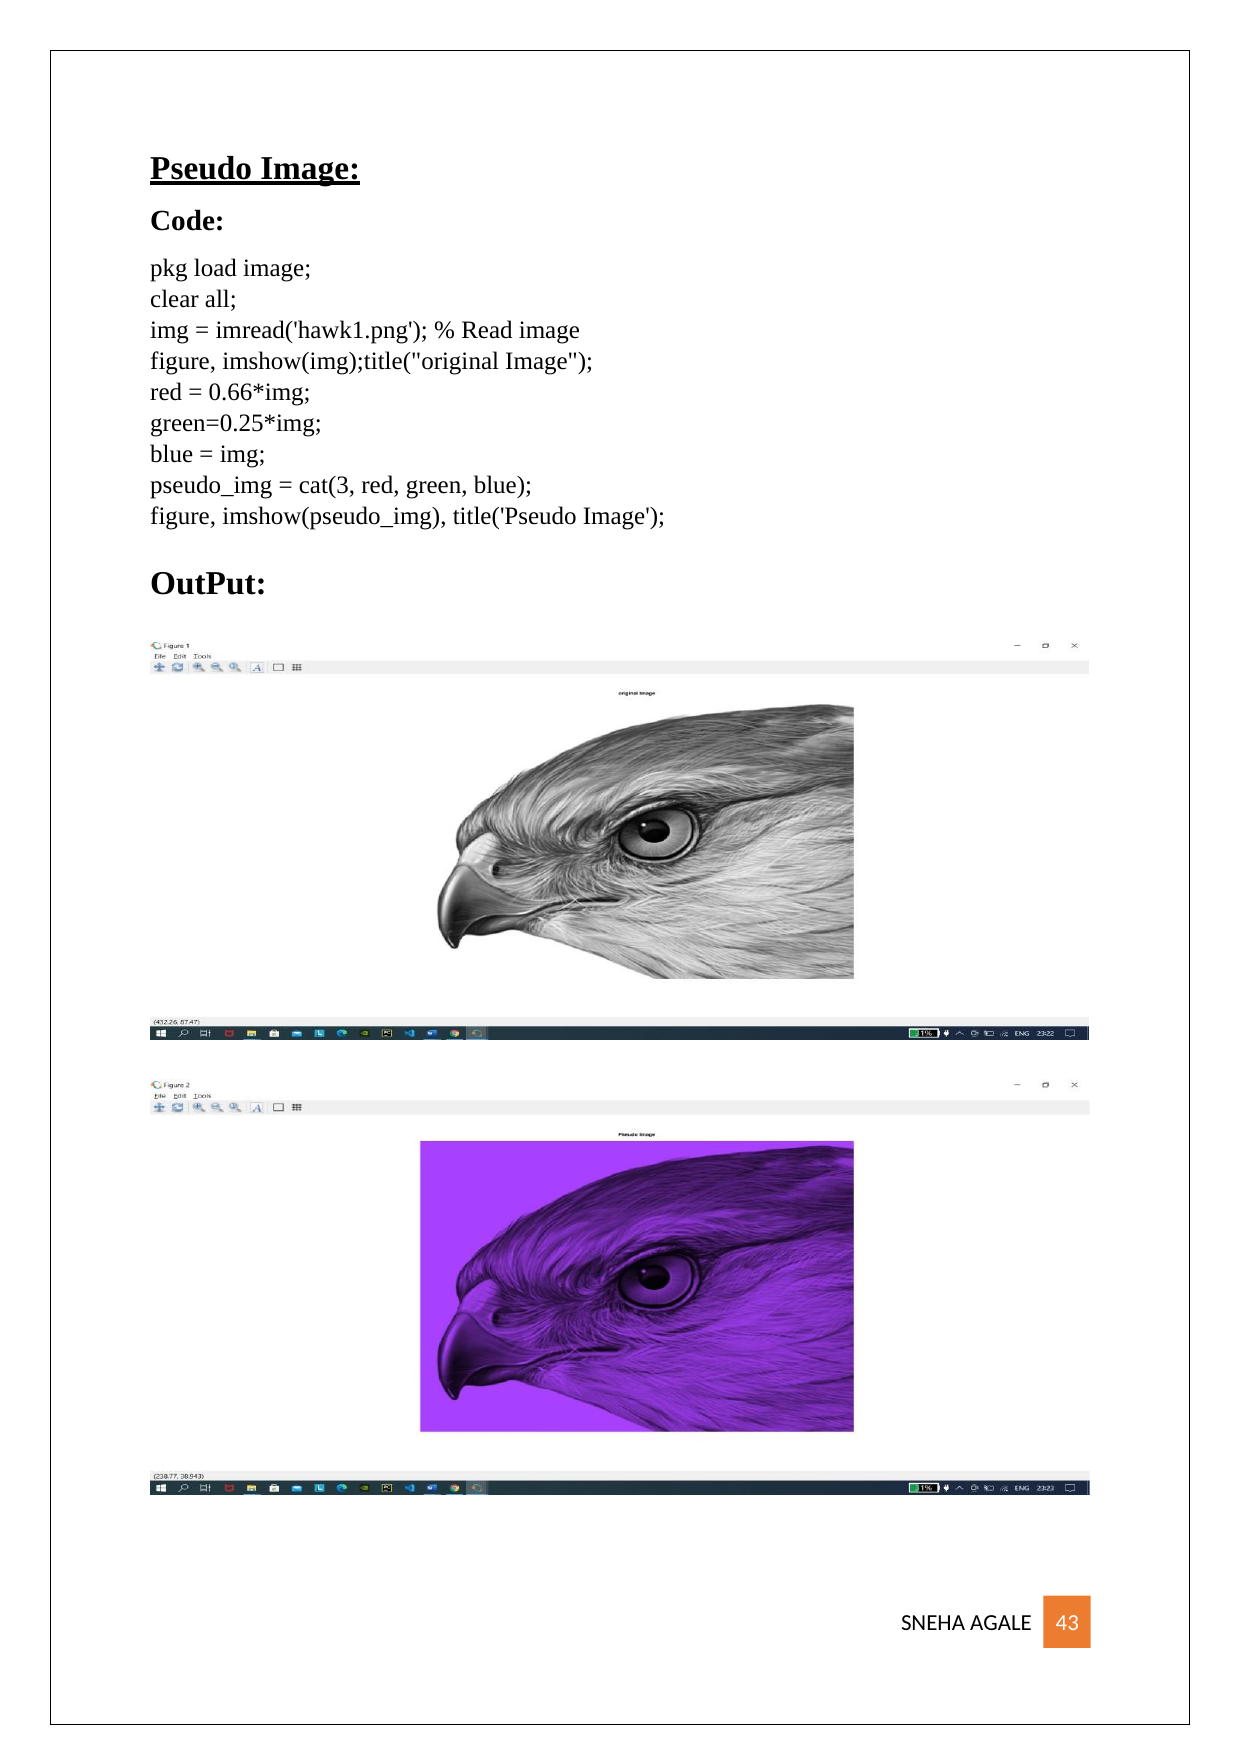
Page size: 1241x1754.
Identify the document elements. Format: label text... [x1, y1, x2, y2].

picture [150, 641, 1089, 1040]
picture [150, 1079, 1090, 1495]
text figure, imshow(pseudo_img), title('Pseudo Image'); [150, 501, 1138, 530]
text green=0.25*img; blue = img; [150, 408, 323, 468]
text img = imread('hawk1.png'); % Read image figure, imshow(img);title("original Image"); red = 0.66*img; [150, 315, 595, 406]
text pseudo_img = cat(3, red, green, blue); [150, 471, 1138, 499]
subtitle OutPut: [150, 563, 1138, 602]
subtitle Pseudo Image: [150, 148, 1138, 186]
subtitle Code: [150, 203, 1138, 237]
text SNEHA AGALE [102, 1608, 1032, 1636]
text pkg load image; clear all; [150, 253, 313, 313]
